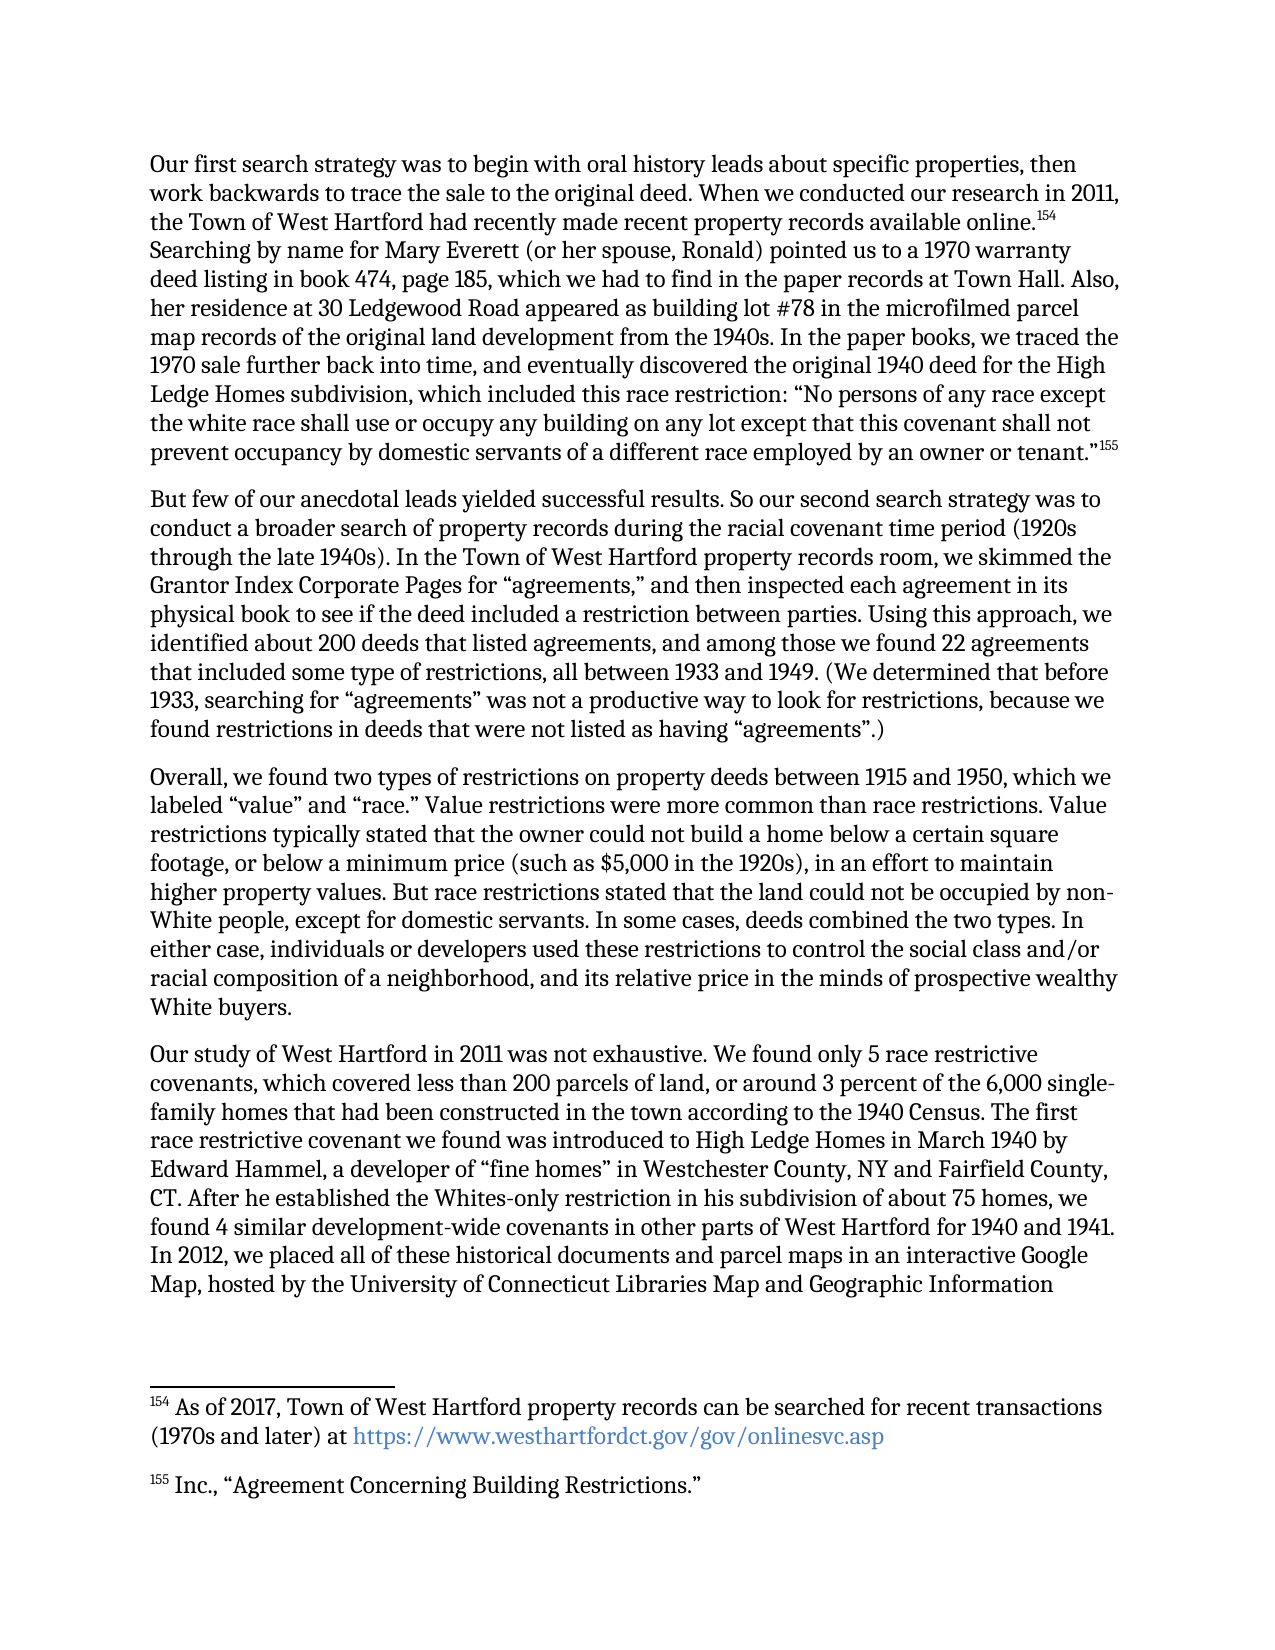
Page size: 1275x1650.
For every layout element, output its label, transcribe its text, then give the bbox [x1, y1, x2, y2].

text Overall, we found two types of restrictions on property deeds between 1915 and 1950, which we labeled “value” and “race.” Value restrictions were more common than race restrictions. Value restrictions typically stated that the owner could not build a home below a certain square footage, or below a minimum price (such as $5,000 in the 1920s), in an effort to maintain higher property values. But race restrictions stated that the land could not be occupied by non-White people, except for domestic servants. In some cases, deeds combined the two types. In either case, individuals or developers used these restrictions to control the social class and/or racial composition of a neighborhood, and its relative price in the minds of prospective wealthy White buyers. [150, 762, 1125, 1021]
text But few of our anecdotal leads yielded successful results. So our second search strategy was to conduct a broader search of property records during the racial covenant time period (1920s through the late 1940s). In the Town of West Hartford property records room, we skimmed the Grantor Index Corporate Pages for “agreements,” and then inspected each agreement in its physical book to see if the deed included a restriction between parties. Using this approach, we identified about 200 deeds that listed agreements, and among those we found 22 agreements that included some type of restrictions, all between 1933 and 1949. (We determined that before 1933, searching for “agreements” was not a productive way to look for restrictions, because we found restrictions in deeds that were not listed as having “agreements”.) [150, 485, 1125, 744]
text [150, 1040, 1125, 1299]
text Our first search strategy was to begin with oral history leads about specific properties, then work backwards to trace the sale to the original deed. When we conducted our research in 2011, the Town of West Hartford had recently made recent property records available online. Searching by name for Mary Everett (or her spouse, Ronald) pointed us to a 1970 warranty deed listing in book 474, page 185, which we had to find in the paper records at Town Hall. Also, her residence at 30 Ledgewood Road appeared as building lot #78 in the microfilmed parcel map records of the original land development from the 1940s. In the paper books, we traced the 1970 sale further back into time, and eventually discovered the original 1940 deed for the High Ledge Homes subdivision, which included this race restriction: “No persons of any race except the white race shall use or occupy any building on any lot except that this covenant shall not prevent occupancy by domestic servants of a different race employed by an owner or tenant.” [150, 150, 1125, 466]
